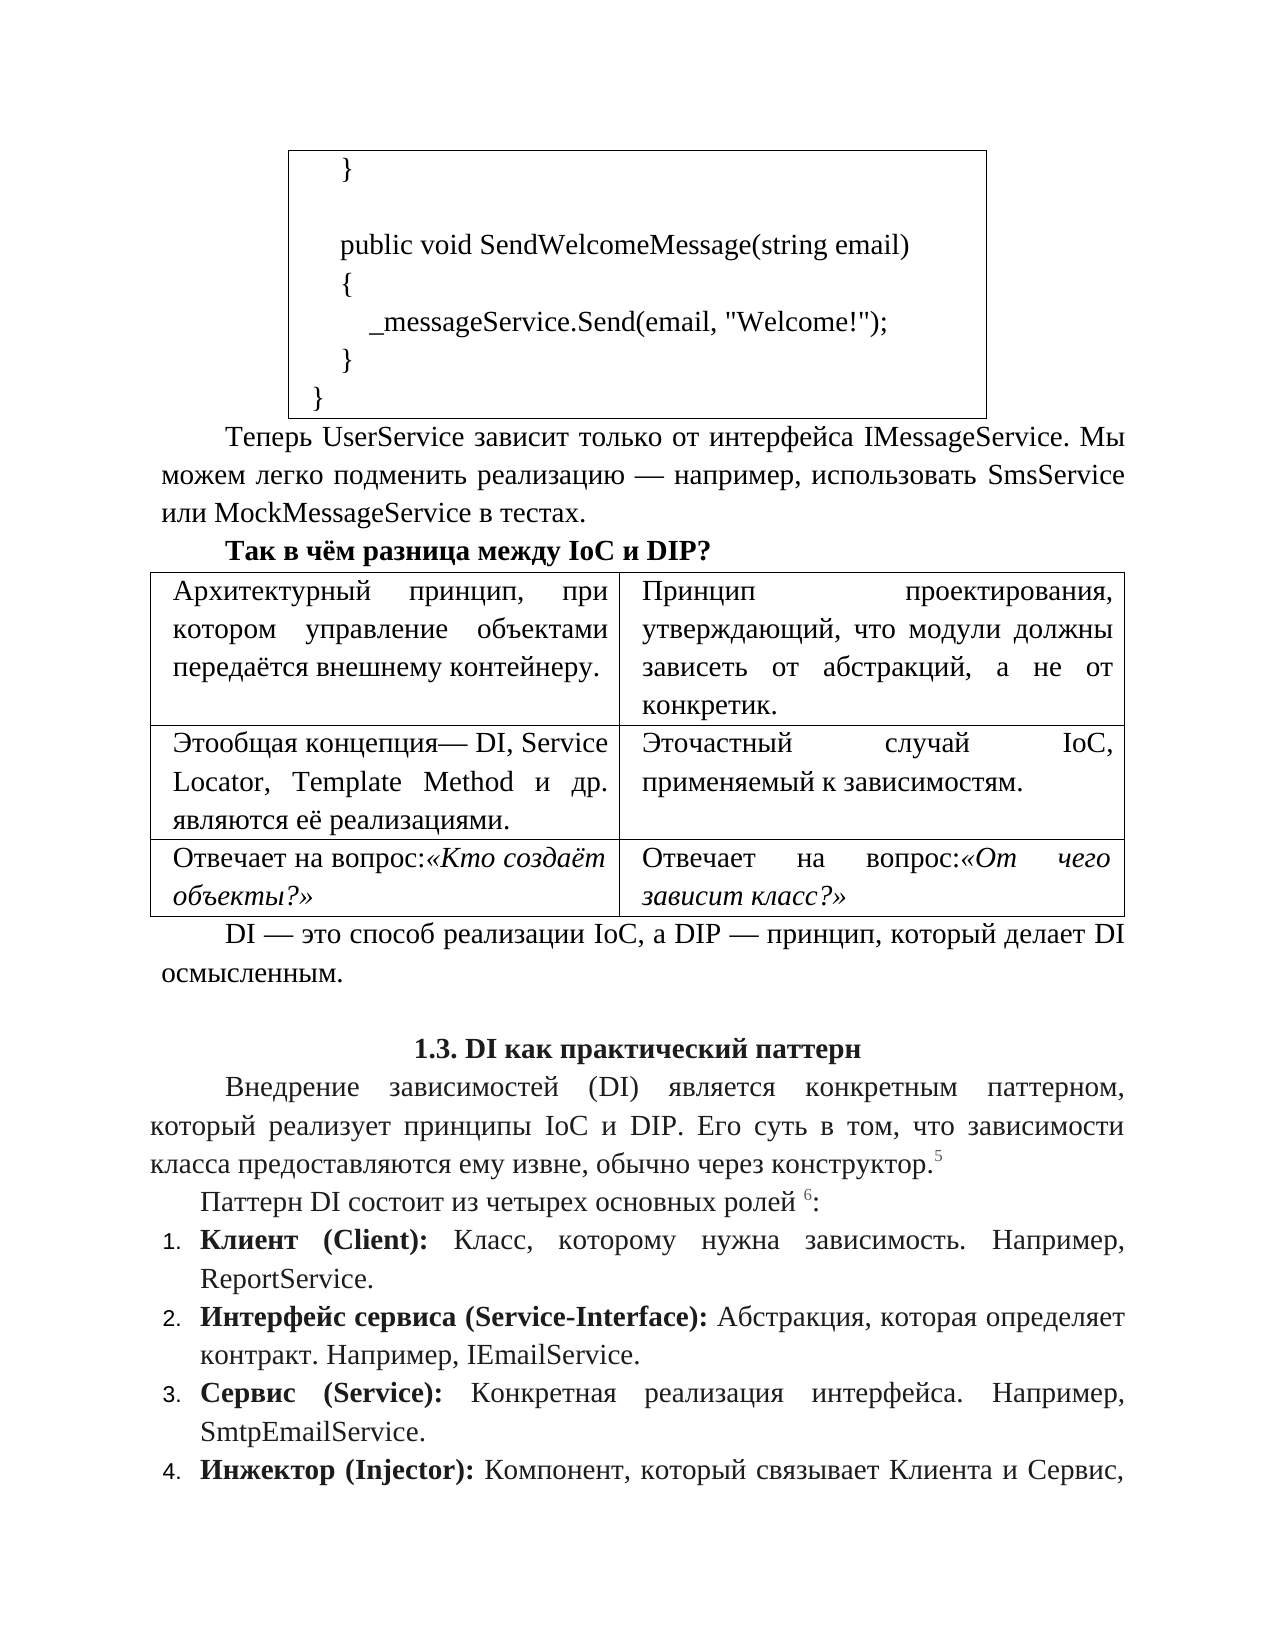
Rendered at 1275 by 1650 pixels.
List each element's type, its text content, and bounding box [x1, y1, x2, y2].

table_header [289, 151, 986, 418]
table_cell Отвечает на вопрос:«От чего зависит класс?» [620, 840, 1124, 916]
list Интерфейс сервиса (Service-Interface): Абстракция, которая определяет контракт. Например, IEmailService. [162, 1299, 1125, 1371]
list Сервис (Service): Конкретная реализация интерфейса. Например, SmtpEmailService. [162, 1375, 1125, 1447]
table_cell Эточастный случай IoC, применяемый к зависимостям. [620, 726, 1124, 839]
text DI — это способ реализации IoC, а DIP — принцип, который делает DI осмысленным. [161, 917, 1125, 988]
table_cell Отвечает на вопрос:«Кто создаёт объекты?» [151, 840, 619, 916]
text Так в чём разница между IoC и DIP? [161, 533, 1125, 567]
table_cell Архитектурный принцип, при котором управление объектами передаётся внешнему контейнеру. [151, 573, 619, 724]
text Теперь UserService зависит только от интерфейса IMessageService. Мы можем легко подменить реализацию — например, использовать SmsService или MockMessageService в тестах. [161, 419, 1125, 529]
text Паттерн DI состоит из четырех основных ролей 6: [150, 1184, 1125, 1218]
subtitle 1.3. DI как практический паттерн [150, 1031, 1125, 1065]
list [162, 1452, 1125, 1485]
list Клиент (Client): Класс, которому нужна зависимость. Например, ReportService. [162, 1222, 1125, 1294]
text Внедрение зависимостей (DI) является конкретным паттерном, который реализует принципы IoC и DIP. Его суть в том, что зависимости класса предоставляются ему извне, обычно через конструктор.5 [150, 1069, 1125, 1179]
table_cell Этообщая концепция— DI, Service Locator, Template Method и др. являются её реализациями. [151, 726, 619, 839]
table_cell Принцип проектирования, утверждающий, что модули должны зависеть от абстракций, а не от конкретик. [620, 573, 1124, 724]
